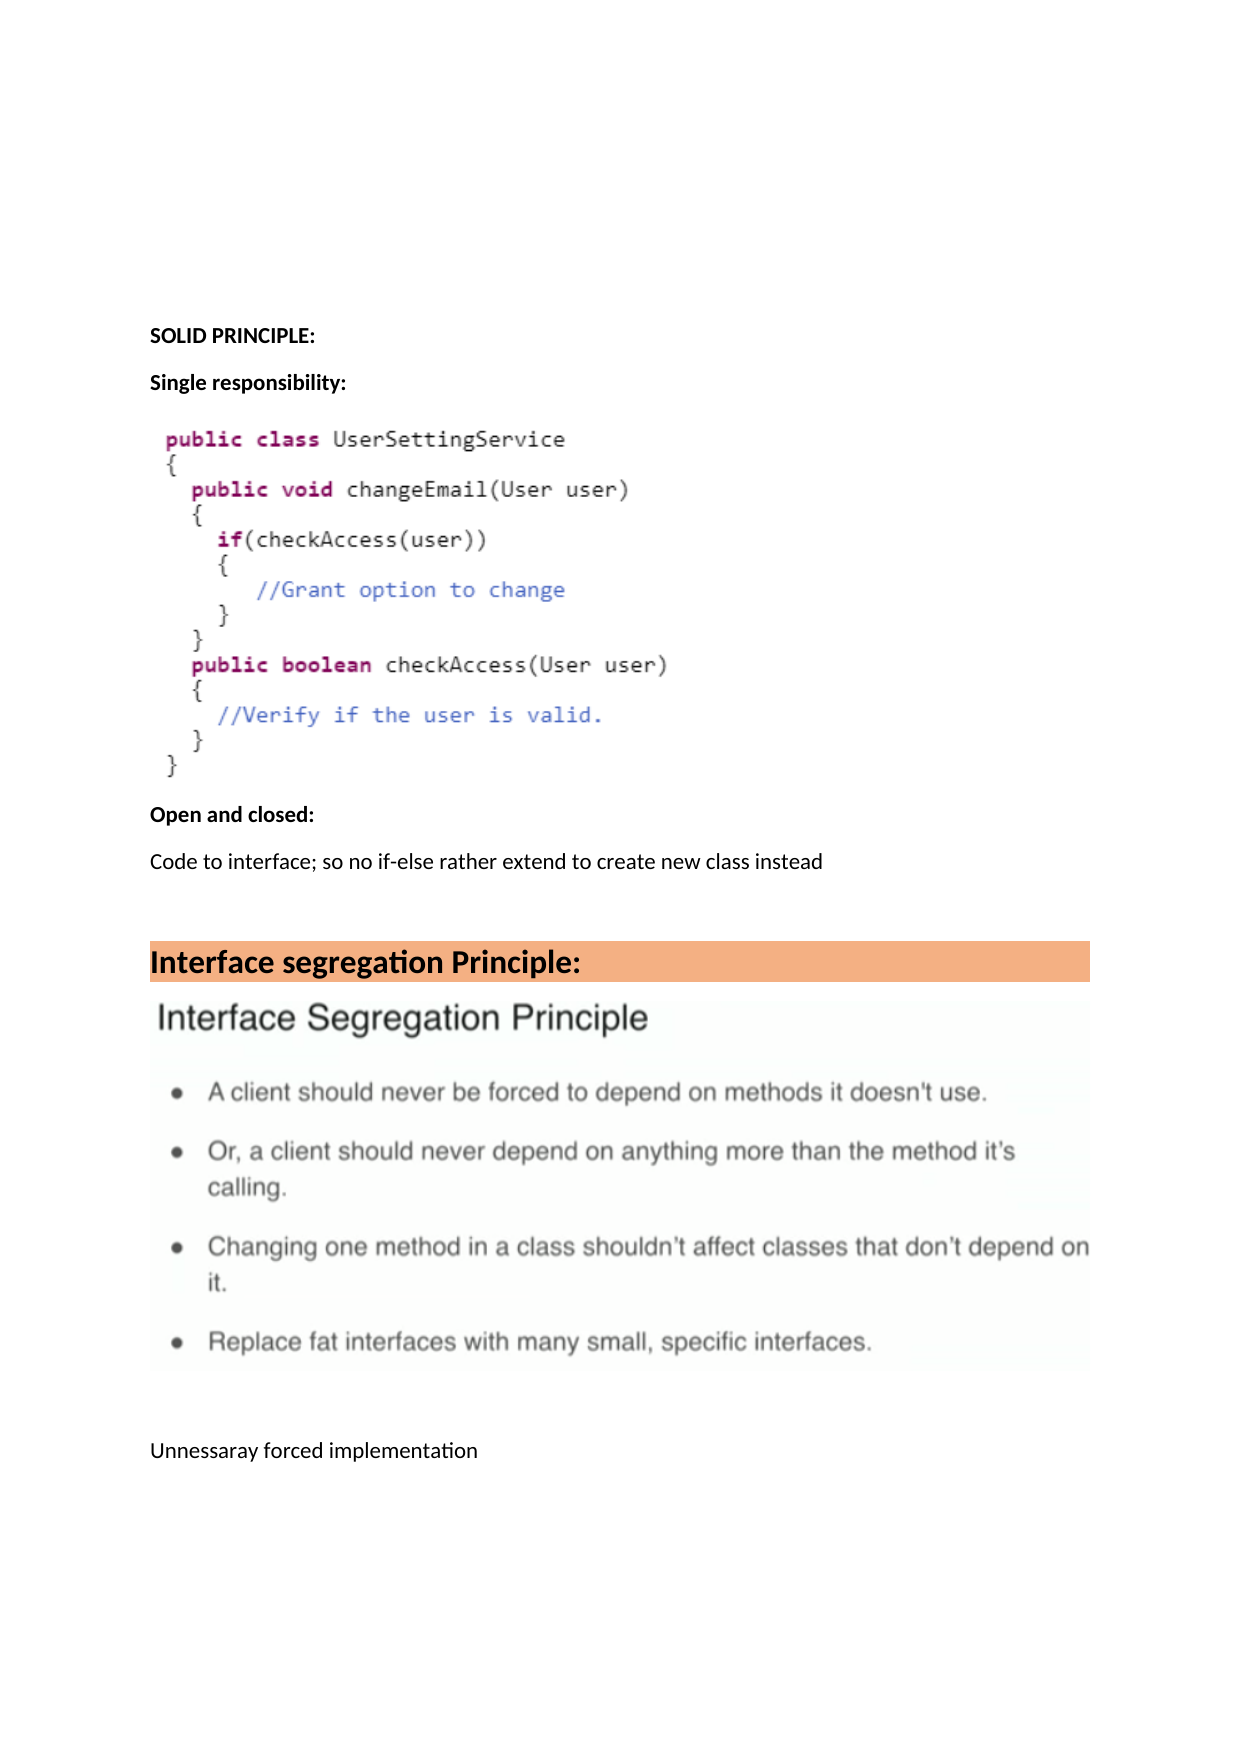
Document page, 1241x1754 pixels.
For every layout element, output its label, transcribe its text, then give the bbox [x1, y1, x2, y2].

text Interface segregation Principle: [150, 941, 1090, 982]
text Single responsibility: [150, 368, 1090, 396]
picture [150, 414, 704, 782]
text SOLID PRINCIPLE: [150, 321, 1090, 349]
text Unnessaray forced implementation [150, 1437, 1090, 1465]
text Open and closed: [150, 801, 1090, 829]
text Code to interface; so no if-else rather extend to create new class instead [150, 847, 1090, 876]
picture [150, 1001, 1091, 1371]
